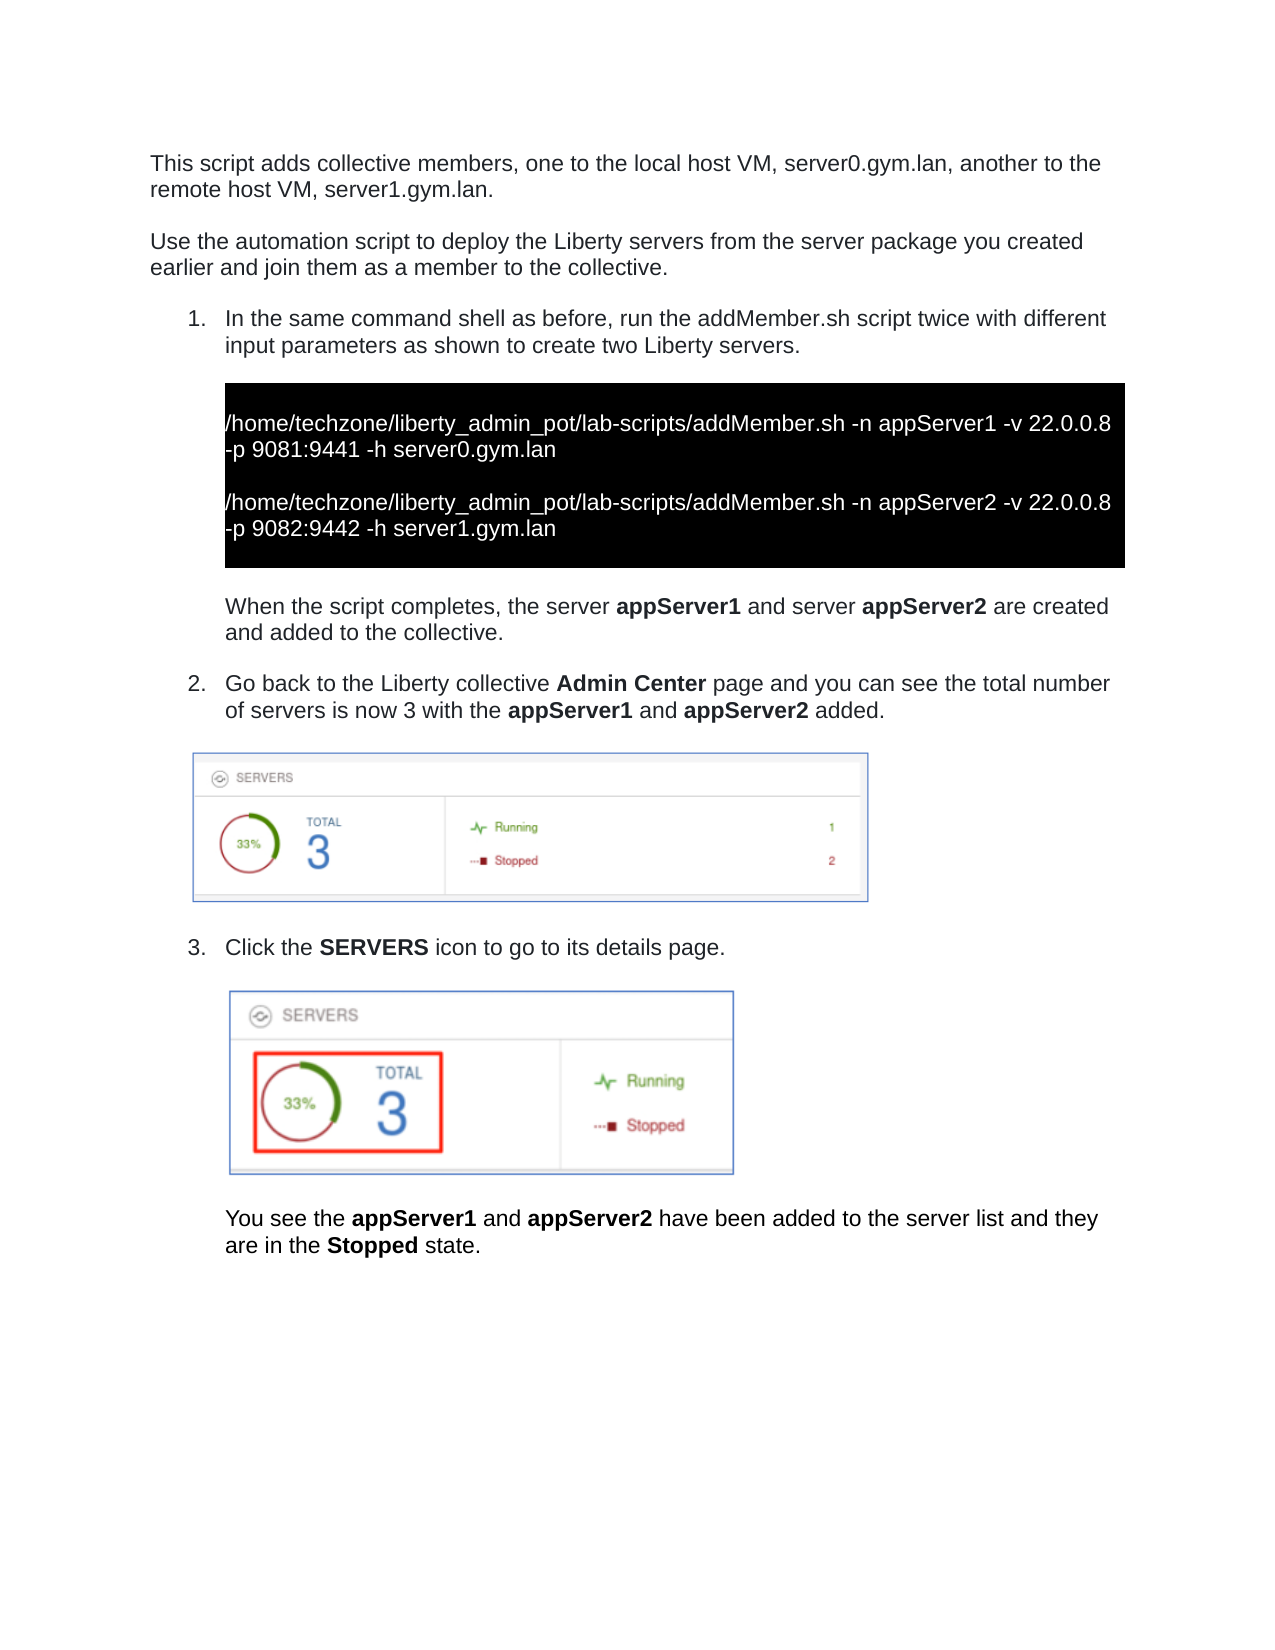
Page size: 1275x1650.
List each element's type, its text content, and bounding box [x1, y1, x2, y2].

text When the script completes, the server appServer1 and server appServer2 are created and added to the collective. [225, 593, 1125, 645]
text /home/techzone/liberty_admin_pot/lab-scripts/addMember.sh -n appServer2 -v 22.0.0.8 -p 9082:9442 -h server1.gym.lan [225, 488, 1125, 541]
text /home/techzone/liberty_admin_pot/lab-scripts/addMember.sh -n appServer1 -v 22.0.0.8 -p 9081:9441 -h server0.gym.lan [225, 409, 1125, 462]
picture [225, 985, 743, 1181]
list Go back to the Liberty collective Admin Center page and you can see the total number of servers is now 3 with the appServer1 and appServer2 added. [187, 670, 1125, 723]
list Click the SERVERS icon to go to its details page. [187, 934, 1125, 960]
text This script adds collective members, one to the local host VM, server0.gym.lan, another to the remote host VM, server1.gym.lan. [150, 150, 1125, 203]
text You see the appServer1 and appServer2 have been added to the server list and they are in the Stopped state. [225, 1205, 1125, 1258]
picture [187, 748, 873, 909]
list In the same command shell as before, run the addMember.sh script twice with different input parameters as shown to create two Liberty servers. [187, 305, 1125, 358]
text Use the automation script to deploy the Liberty servers from the server package you created earlier and join them as a member to the collective. [150, 228, 1125, 280]
